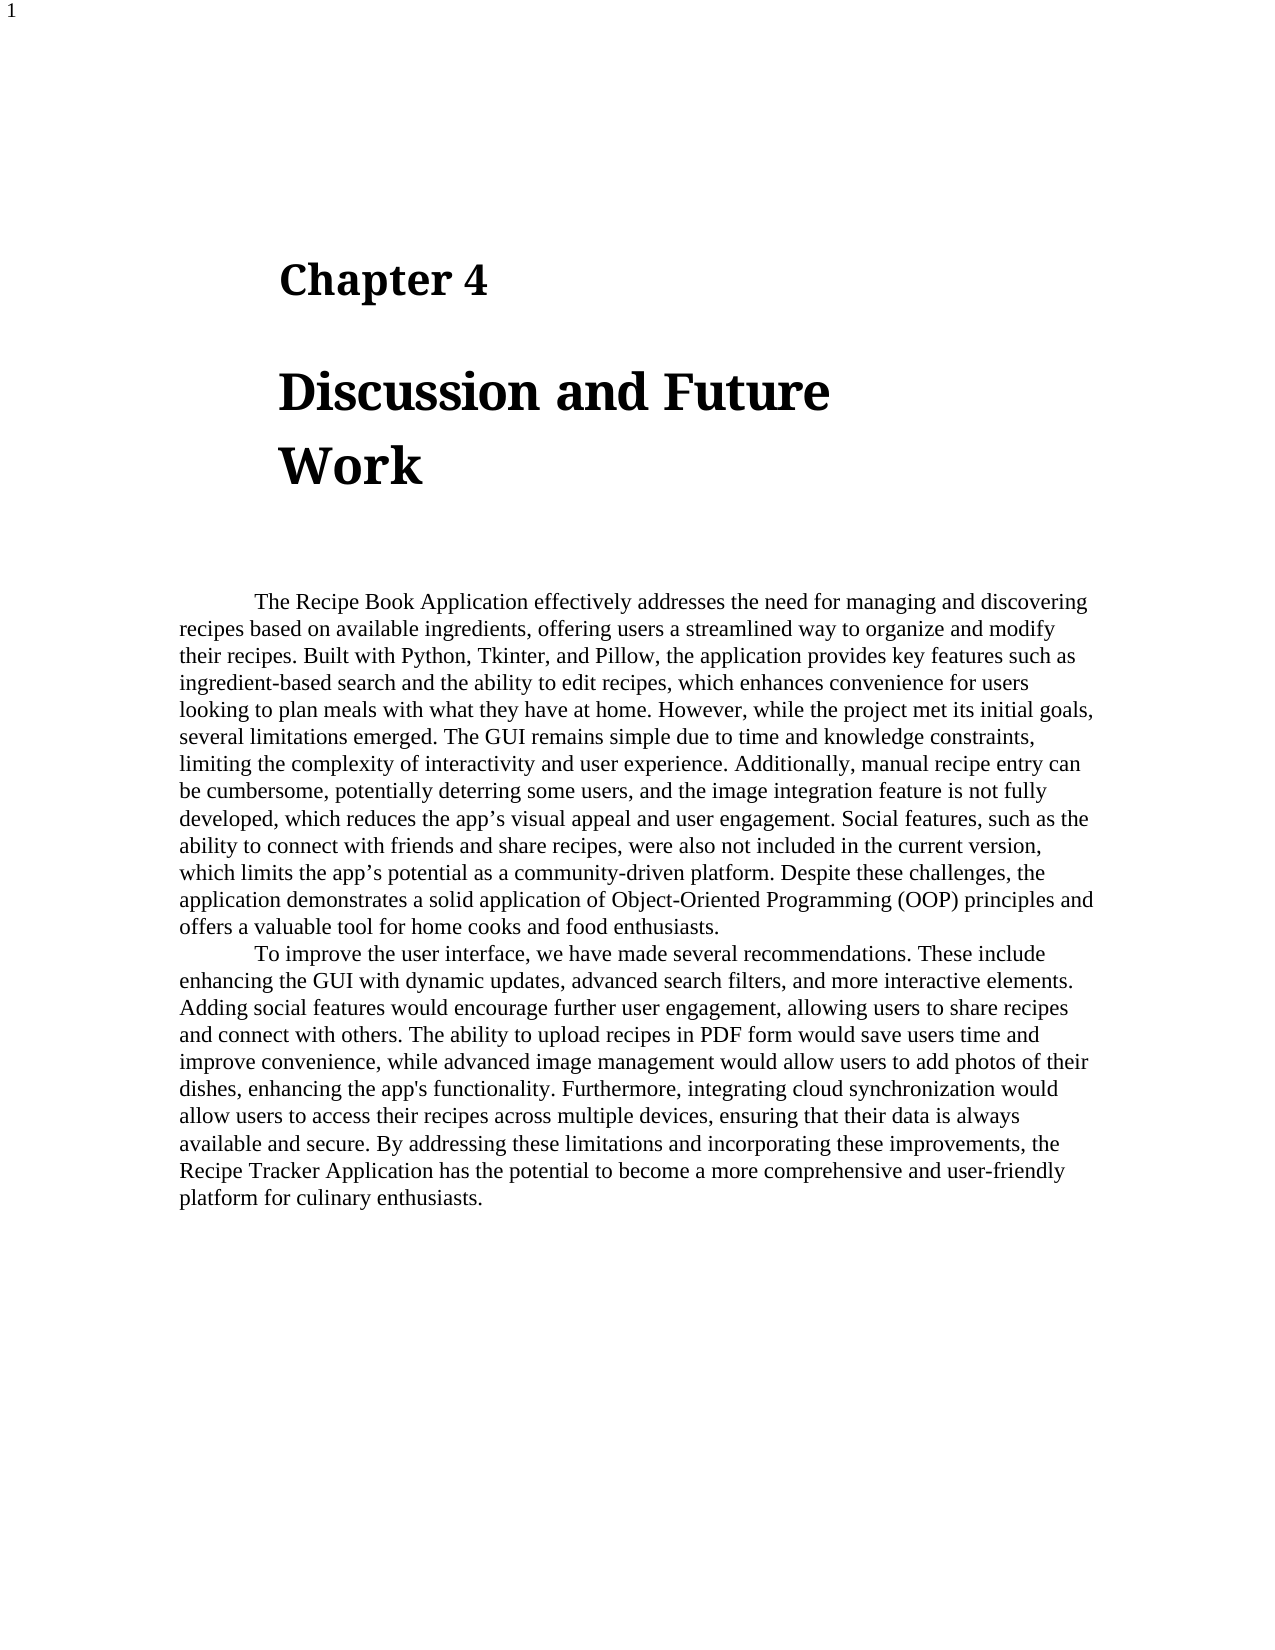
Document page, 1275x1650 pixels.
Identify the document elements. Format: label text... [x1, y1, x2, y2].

subtitle Discussion and Future Work [279, 356, 986, 499]
text Chapter 4 [279, 250, 1096, 308]
text The Recipe Book Application effectively addresses the need for managing and discovering recipes based on available ingredients, offering users a streamlined way to organize and modify their recipes. Built with Python, Tkinter, and Pillow, the application provides key features such as ingredient-based search and the ability to edit recipes, which enhances convenience for users looking to plan meals with what they have at home. However, while the project met its initial goals, several limitations emerged. The GUI remains simple due to time and knowledge constraints, limiting the complexity of interactivity and user experience. Additionally, manual recipe entry can be cumbersome, potentially deterring some users, and the image integration feature is not fully developed, which reduces the app’s visual appeal and user engagement. Social features, such as the ability to connect with friends and share recipes, were also not included in the current version, which limits the app’s potential as a community-driven platform. Despite these challenges, the application demonstrates a solid application of Object-Oriented Programming (OOP) principles and offers a valuable tool for home cooks and food enthusiasts. [179, 588, 1096, 939]
text To improve the user interface, we have made several recommendations. These include enhancing the GUI with dynamic updates, advanced search filters, and more interactive elements. Adding social features would encourage further user engagement, allowing users to share recipes and connect with others. The ability to upload recipes in PDF form would save users time and improve convenience, while advanced image management would allow users to add photos of their dishes, enhancing the app's functionality. Furthermore, integrating cloud synchronization would allow users to access their recipes across multiple devices, ensuring that their data is always available and secure. By addressing these limitations and incorporating these improvements, the Recipe Tracker Application has the potential to become a more comprehensive and user-friendly platform for culinary enthusiasts. [179, 940, 1096, 1210]
